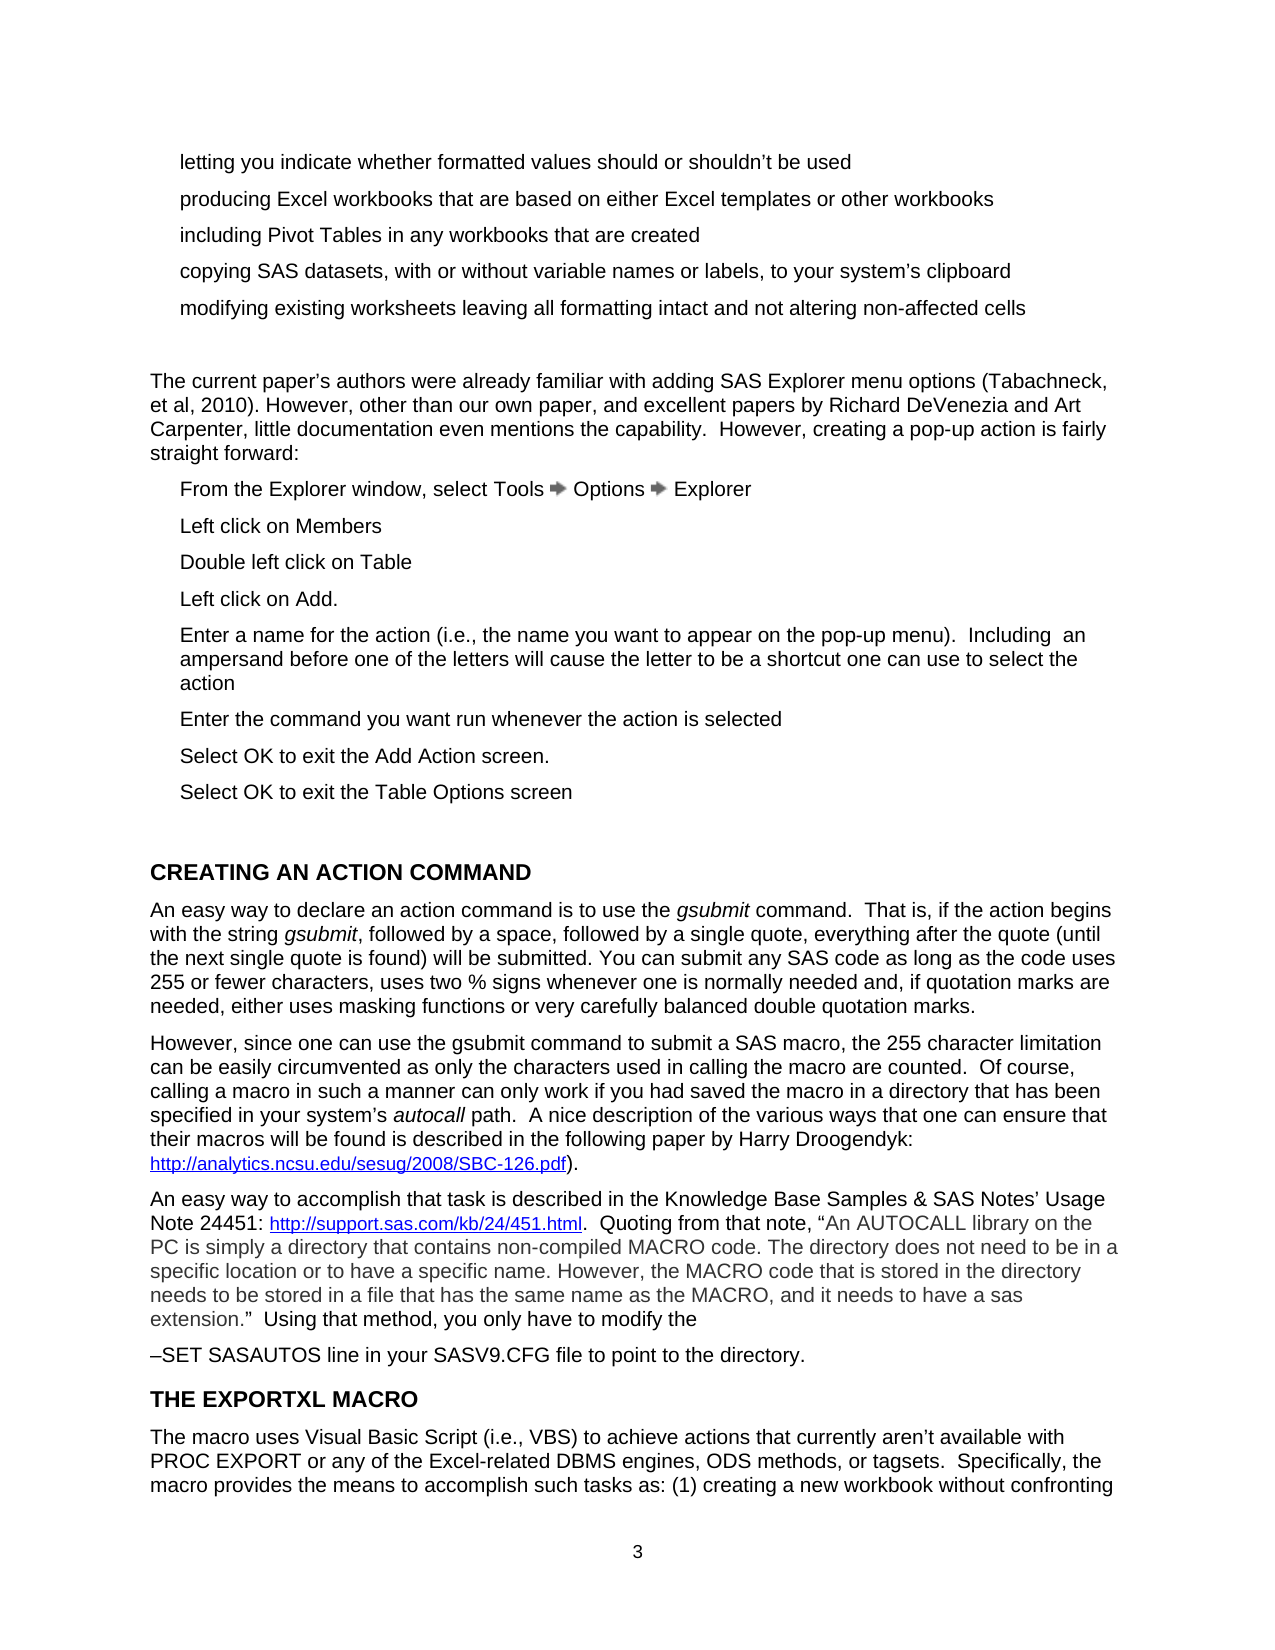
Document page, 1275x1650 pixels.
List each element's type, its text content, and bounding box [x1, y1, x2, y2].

text Double left click on Table [179, 550, 1125, 574]
text The current paper’s authors were already familiar with adding SAS Explorer menu options (Tabachneck, et al, 2010). However, other than our own paper, and excellent papers by Richard DeVenezia and Art Carpenter, little documentation even mentions the capability. However, creating a pop-up action is fairly straight forward: [150, 369, 1125, 464]
text From the Explorer window, select Tools Options Explorer [179, 477, 1125, 501]
text Left click on Add. [179, 586, 1125, 610]
text Enter a name for the action (i.e., the name you want to appear on the pop-up menu). Including an ampersand before one of the letters will cause the letter to be a shortcut one can use to select the action [179, 623, 1125, 695]
text producing Excel workbooks that are based on either Excel templates or other workbooks [179, 186, 1125, 210]
text However, since one can use the gsubmit command to submit a SAS macro, the 255 character limitation can be easily circumvented as only the characters used in calling the macro are counted. Of course, calling a macro in such a manner can only work if you had saved the macro in a directory that has been specified in your system’s autocall path. A nice description of the various ways that one can ensure that their macros will be found is described in the following paper by Harry Droogendyk: http://analytics.ncsu.edu/sesug/2008/SBC-126.pdf). [150, 1031, 1125, 1174]
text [150, 1424, 1125, 1496]
text letting you indicate whether formatted values should or shouldn’t be used [179, 150, 1125, 174]
text including Pivot Tables in any workbooks that are created [179, 223, 1125, 247]
subtitle THE EXPORTXL MACRO [150, 1386, 1125, 1412]
text An easy way to accomplish that task is described in the Knowledge Base Samples & SAS Notes’ Usage Note 24451: http://support.sas.com/kb/24/451.html. Quoting from that note, “An AUTOCALL library on the PC is simply a directory that contains non-compiled MACRO code. The directory does not need to be in a specific location or to have a specific name. However, the MACRO code that is stored in the directory needs to be stored in a file that has the same name as the MACRO, and it needs to have a sas extension.” Using that method, you only have to modify the [150, 1187, 1125, 1331]
picture [550, 481, 568, 497]
text Select OK to exit the Add Action screen. [179, 744, 1125, 768]
text Enter the command you want run whenever the action is selected [179, 707, 1125, 731]
text –SET SASAUTOS line in your SASV9.CFG file to point to the directory. [150, 1343, 1125, 1367]
text Select OK to exit the Table Options screen [179, 780, 1125, 804]
text Left click on Members [179, 513, 1125, 537]
text An easy way to declare an action command is to use the gsubmit command. That is, if the action begins with the string gsubmit, followed by a space, followed by a single quote, everything after the quote (until the next single quote is found) will be submitted. You can submit any SAS code as long as the code uses 255 or fewer characters, uses two % signs whenever one is normally needed and, if quotation marks are needed, either uses masking functions or very carefully balanced double quotation marks. [150, 898, 1125, 1018]
picture [650, 481, 668, 497]
text copying SAS datasets, with or without variable names or labels, to your system’s clipboard [179, 259, 1125, 283]
subtitle CREATING AN ACTION COMMAND [150, 859, 1125, 886]
text modifying existing worksheets leaving all formatting intact and not altering non-affected cells [179, 296, 1125, 320]
